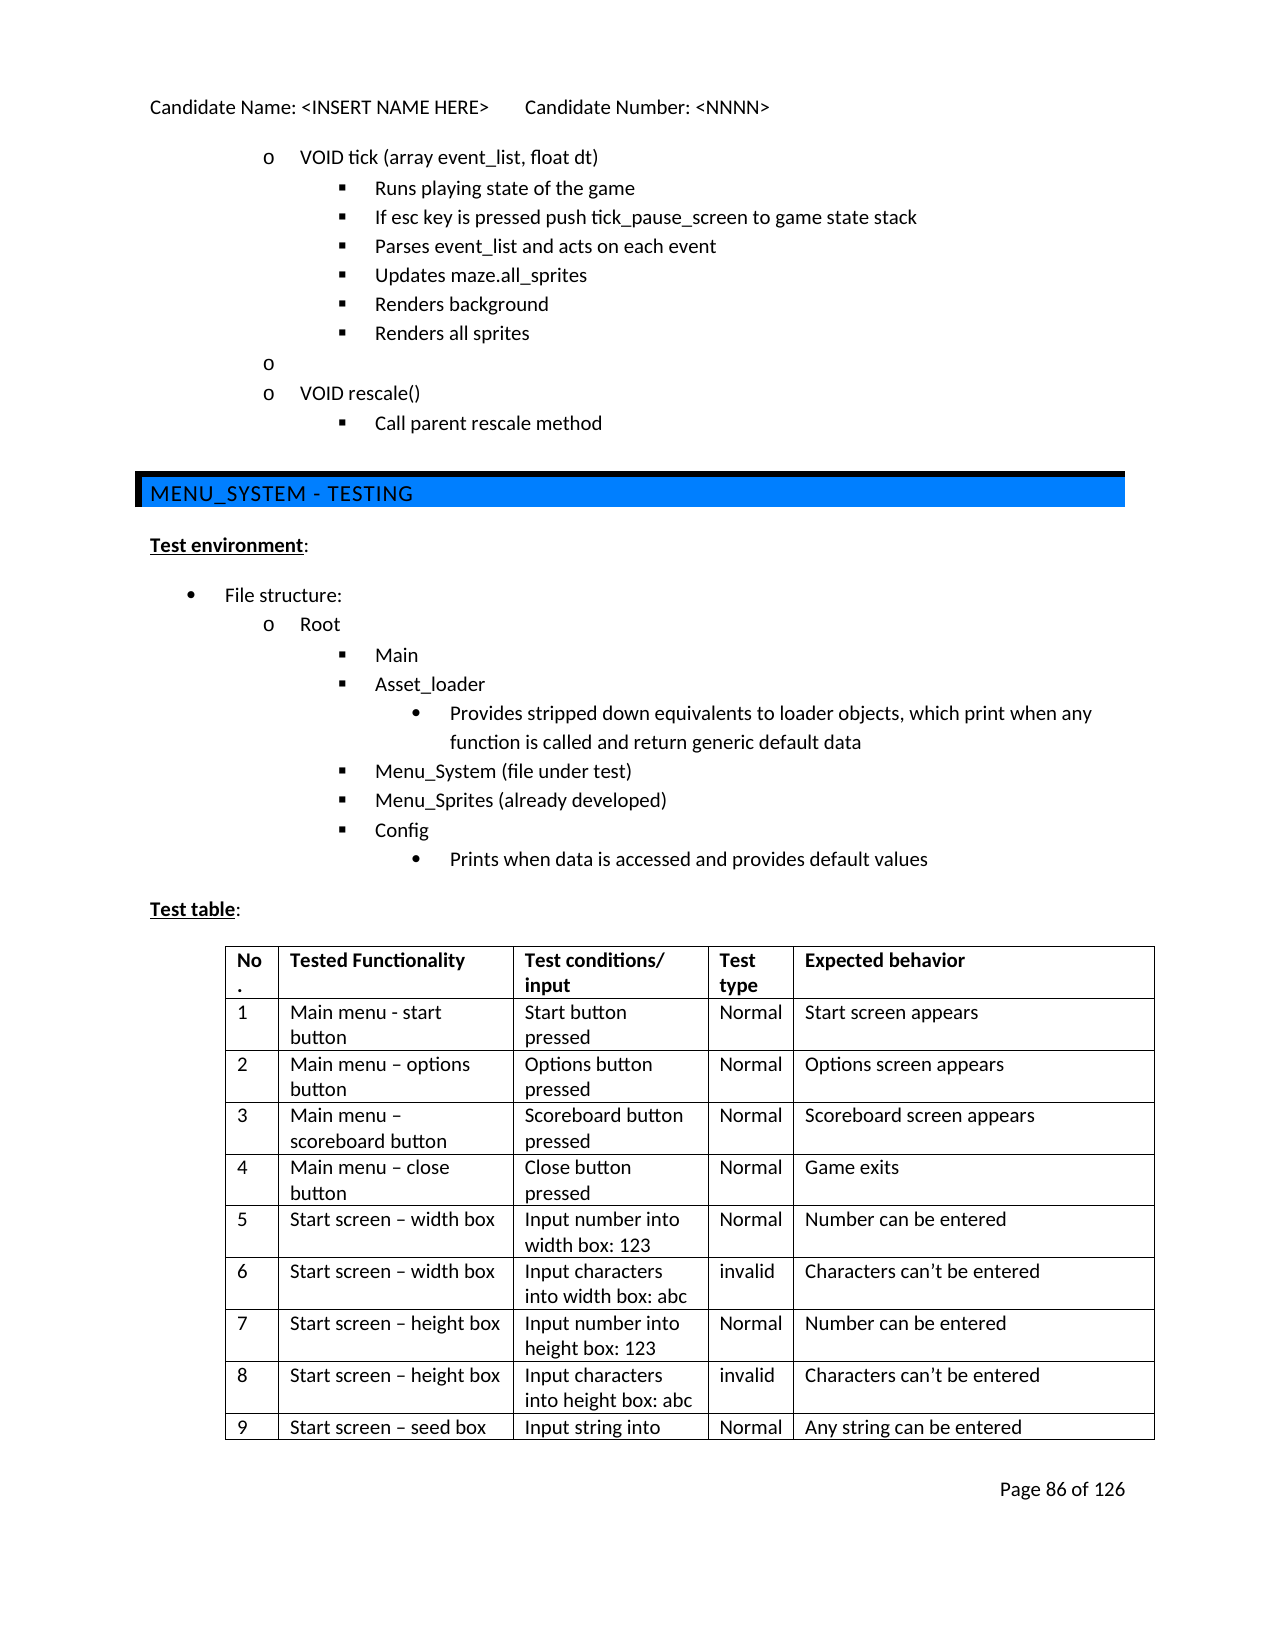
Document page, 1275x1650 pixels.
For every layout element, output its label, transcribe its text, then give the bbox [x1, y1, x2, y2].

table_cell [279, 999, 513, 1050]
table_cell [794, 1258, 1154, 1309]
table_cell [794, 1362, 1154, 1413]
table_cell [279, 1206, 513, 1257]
list Root [262, 611, 1125, 638]
list Provides stripped down equivalents to loader objects, which print when any function is called and return generic default data [412, 700, 1125, 755]
text Test table: [150, 896, 1125, 921]
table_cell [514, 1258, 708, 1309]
list Prints when data is accessed and provides default values [412, 846, 1125, 871]
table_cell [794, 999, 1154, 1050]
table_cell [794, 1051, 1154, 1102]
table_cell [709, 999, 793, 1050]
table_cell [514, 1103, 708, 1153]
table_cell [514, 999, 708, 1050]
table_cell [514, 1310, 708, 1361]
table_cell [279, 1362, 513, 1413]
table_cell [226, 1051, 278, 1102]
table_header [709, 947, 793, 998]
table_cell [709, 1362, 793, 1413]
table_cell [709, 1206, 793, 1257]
list If esc key is pressed push tick_pause_screen to game state stack [337, 204, 1125, 229]
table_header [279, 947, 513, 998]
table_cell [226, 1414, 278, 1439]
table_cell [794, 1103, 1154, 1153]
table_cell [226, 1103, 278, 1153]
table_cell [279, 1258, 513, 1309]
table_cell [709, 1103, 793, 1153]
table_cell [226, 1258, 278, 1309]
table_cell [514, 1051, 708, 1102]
list Menu_Sprites (already developed) [337, 788, 1125, 813]
list Asset_loader [337, 671, 1125, 696]
list Call parent rescale method [337, 410, 1125, 436]
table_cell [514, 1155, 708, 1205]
list Renders all sprites [337, 321, 1125, 346]
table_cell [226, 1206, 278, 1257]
list VOID tick (array event_list, float dt) [262, 144, 1125, 171]
list Config [337, 817, 1125, 842]
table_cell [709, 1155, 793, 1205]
list VOID rescale() [262, 380, 1125, 406]
list Runs playing state of the game [337, 175, 1125, 200]
list Renders background [337, 291, 1125, 317]
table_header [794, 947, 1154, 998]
list Updates maze.all_sprites [337, 262, 1125, 288]
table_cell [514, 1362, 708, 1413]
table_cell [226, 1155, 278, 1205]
text Menu_system - Testing [142, 477, 1125, 507]
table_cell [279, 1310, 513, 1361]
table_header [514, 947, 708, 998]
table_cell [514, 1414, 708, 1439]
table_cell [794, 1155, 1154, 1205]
list Menu_System (file under test) [337, 758, 1125, 784]
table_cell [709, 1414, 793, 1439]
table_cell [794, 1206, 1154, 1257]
list File structure: [187, 582, 1125, 608]
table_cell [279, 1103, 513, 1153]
text Test environment: [150, 532, 1125, 558]
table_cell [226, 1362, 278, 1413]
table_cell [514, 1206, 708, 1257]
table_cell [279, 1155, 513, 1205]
list Main [337, 642, 1125, 667]
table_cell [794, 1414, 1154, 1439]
list Parses event_list and acts on each event [337, 233, 1125, 258]
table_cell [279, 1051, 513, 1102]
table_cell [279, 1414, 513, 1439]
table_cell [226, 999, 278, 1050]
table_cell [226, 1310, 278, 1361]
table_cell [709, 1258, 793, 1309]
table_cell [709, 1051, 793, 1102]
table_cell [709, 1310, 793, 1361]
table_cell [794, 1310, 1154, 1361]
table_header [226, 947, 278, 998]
